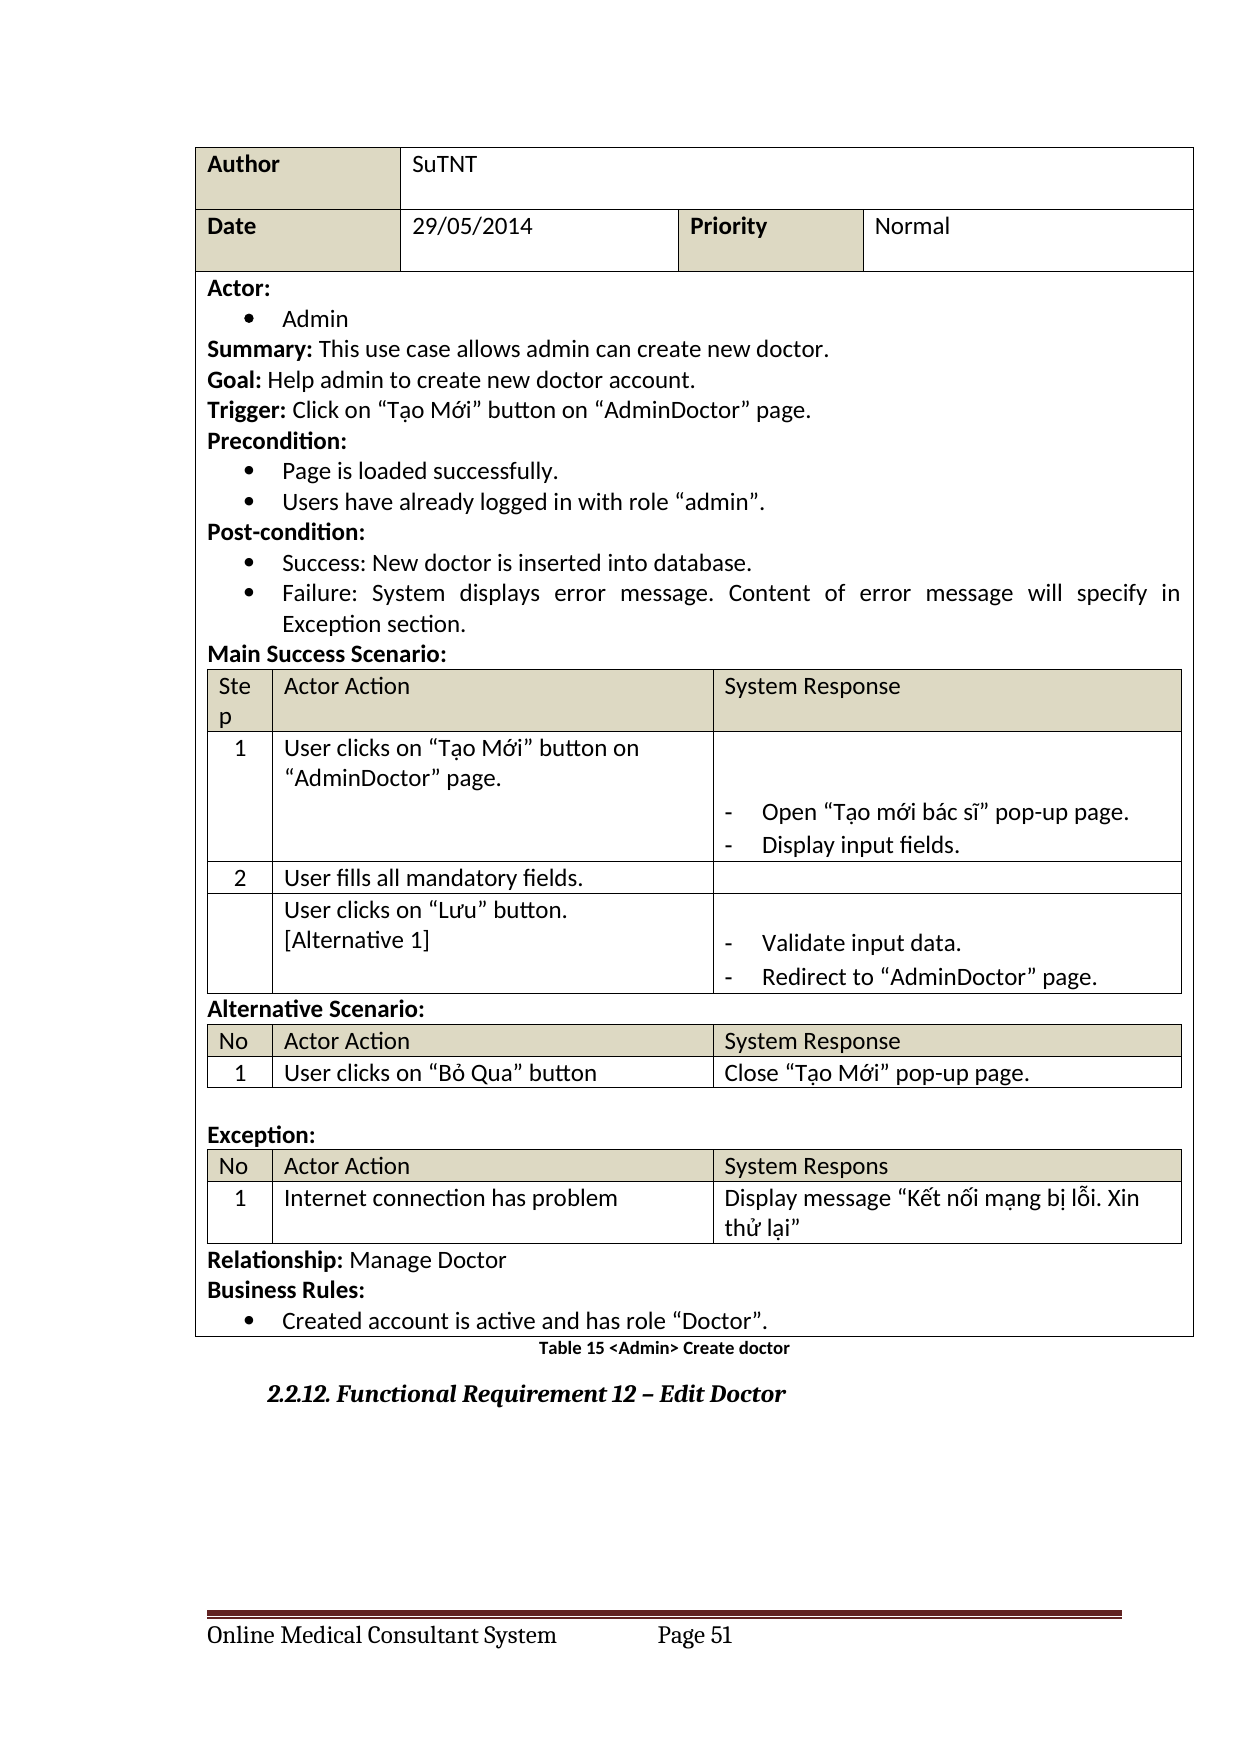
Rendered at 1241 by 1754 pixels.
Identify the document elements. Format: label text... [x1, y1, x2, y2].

table_cell SuTNT [401, 148, 1193, 209]
table_cell Date [196, 210, 400, 271]
table_cell 29/05/2014 [401, 210, 678, 271]
text Table 15 <Admin> Create doctor [207, 1337, 1122, 1359]
table_cell Normal [864, 210, 1193, 271]
table_cell Priority [679, 210, 863, 271]
table_cell Author [196, 148, 400, 209]
subtitle Functional Requirement 12 – Edit Doctor [267, 1380, 1122, 1409]
table_cell Actor: Admin Summary: This use case allows admin can create new doctor. Goal: Help admin to create new doctor account. Trigger: Click on “Tạo Mới” button on “AdminDoctor” page. Precondition: Page is loaded successfully. Users have already logged in with role “admin”. Post-condition: Success: New doctor is inserted into database. Failure: System displays error message. Content of error message will specify in Exception section. Main Success Scenario: Alternative Scenario: Exception: Relationship: Manage Doctor Business Rules: Created account is active and has role “Doctor”. [196, 272, 1193, 1336]
